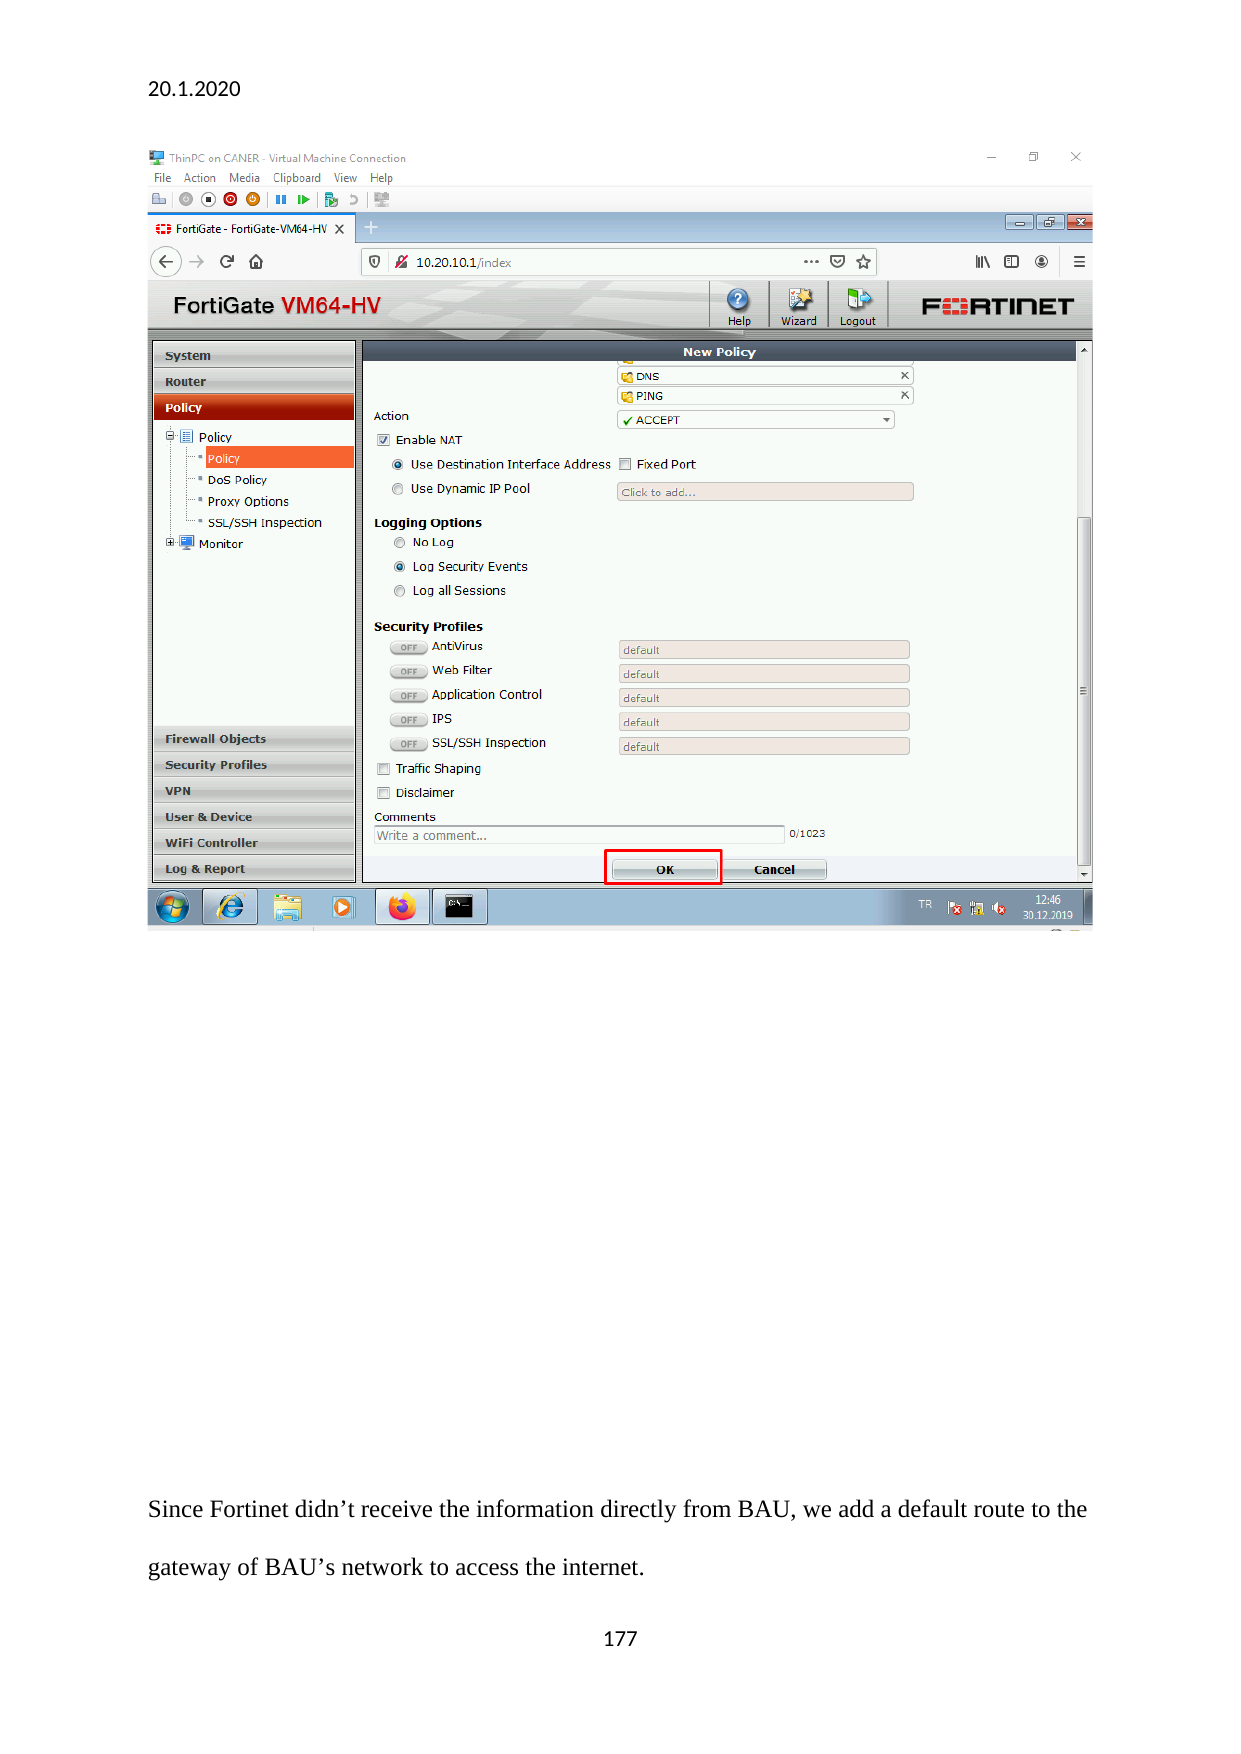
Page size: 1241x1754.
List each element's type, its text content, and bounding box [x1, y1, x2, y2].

text Since Fortinet didn’t receive the information directly from BAU, we add a default route to the gateway of BAU’s network to access the internet. [148, 1494, 1093, 1581]
picture [147, 147, 1093, 931]
